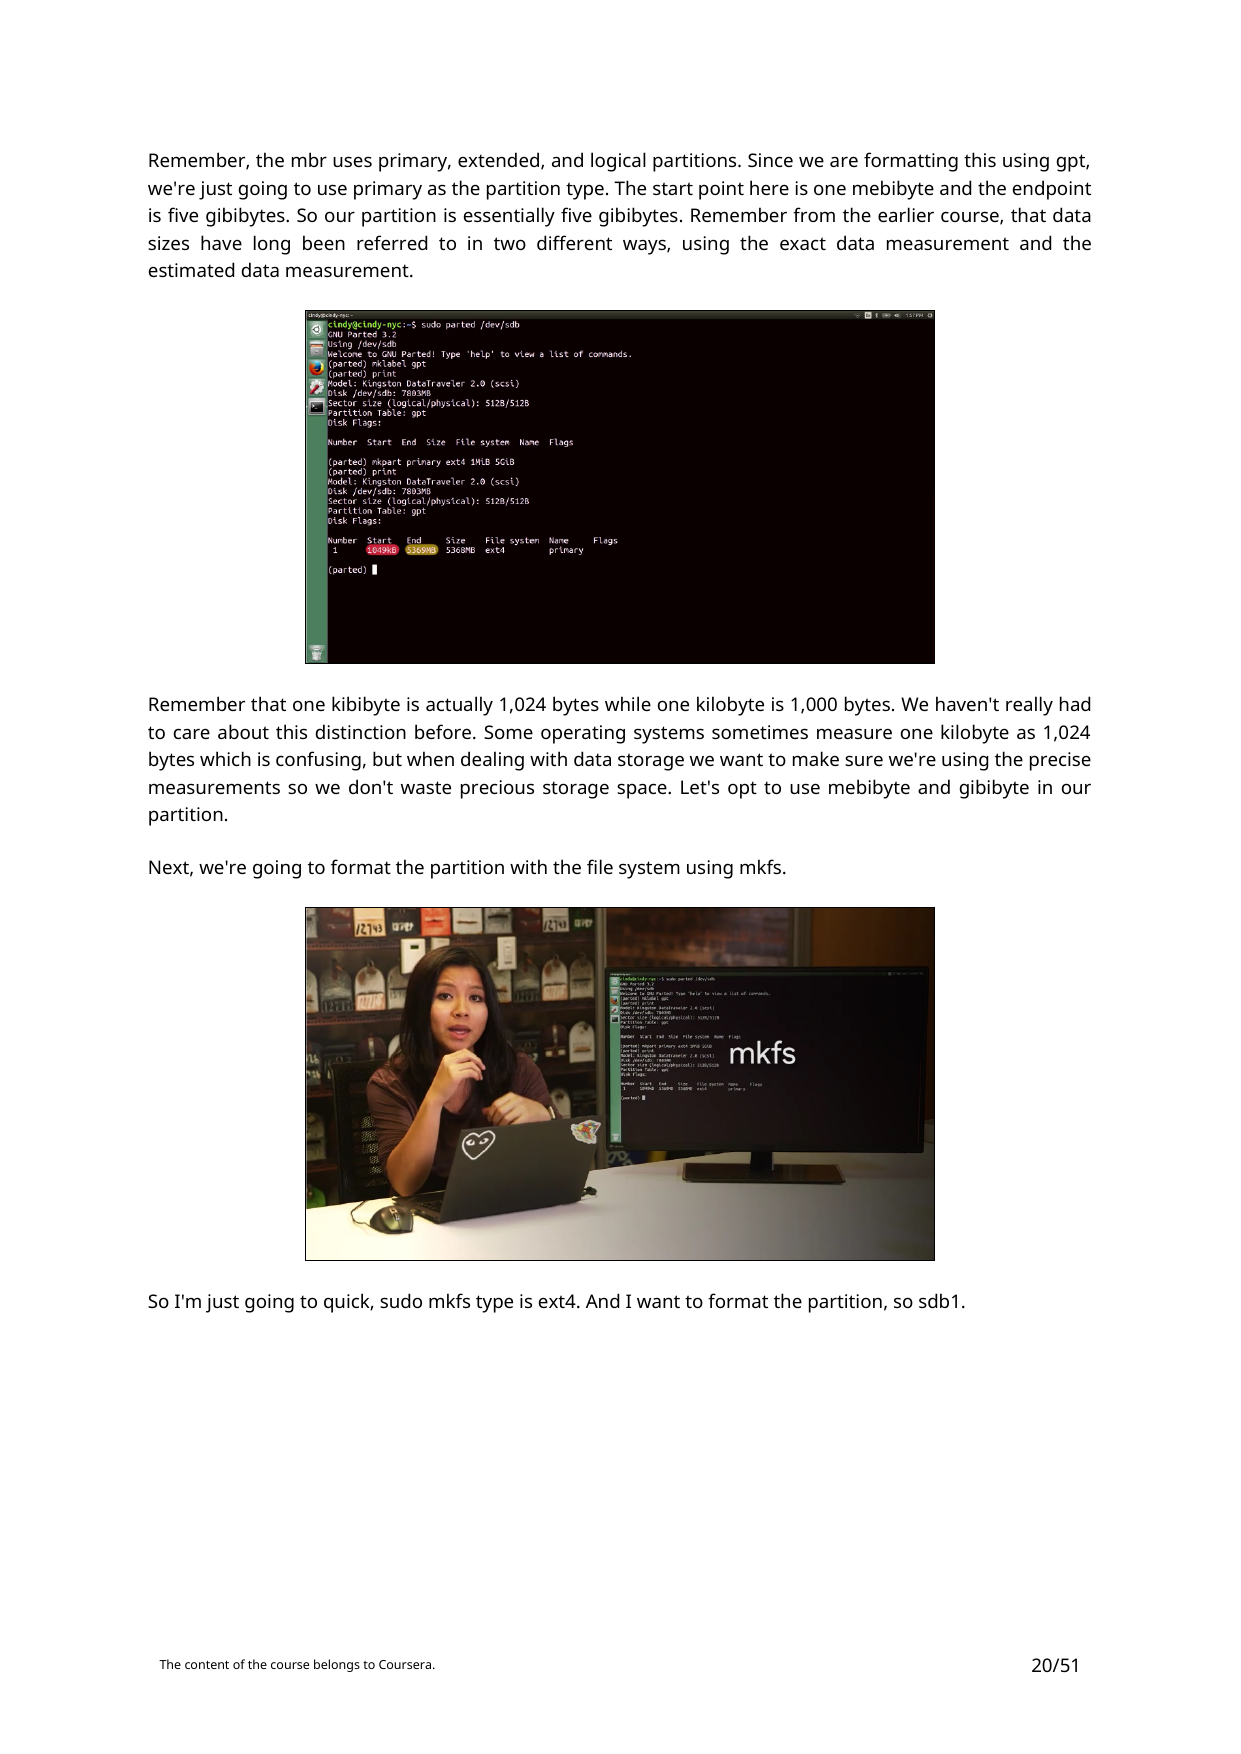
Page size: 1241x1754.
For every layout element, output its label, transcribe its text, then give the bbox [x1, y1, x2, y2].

text Remember, the mbr uses primary, extended, and logical partitions. Since we are formatting this using gpt, we're just going to use primary as the partition type. The start point here is one mebibyte and the endpoint is five gibibytes. So our partition is essentially five gibibytes. Remember from the earlier course, that data sizes have long been referred to in two different ways, using the exact data measurement and the estimated data measurement. [148, 148, 1093, 283]
picture [306, 311, 934, 663]
picture [306, 908, 934, 1260]
text Next, we're going to format the partition with the file system using mkfs. [148, 854, 1093, 879]
text So I'm just going to quick, sudo mkfs type is ext4. And I want to format the partition, so sdb1. [148, 1288, 1093, 1313]
text Remember that one kibibyte is actually 1,024 bytes while one kilobyte is 1,000 bytes. We haven't really had to care about this distinction before. Some operating systems sometimes measure one kilobyte as 1,024 bytes which is confusing, but when dealing with data storage we want to make sure we're using the precise measurements so we don't waste precious storage space. Let's opt to use mebibyte and gibibyte in our partition. [148, 692, 1093, 827]
